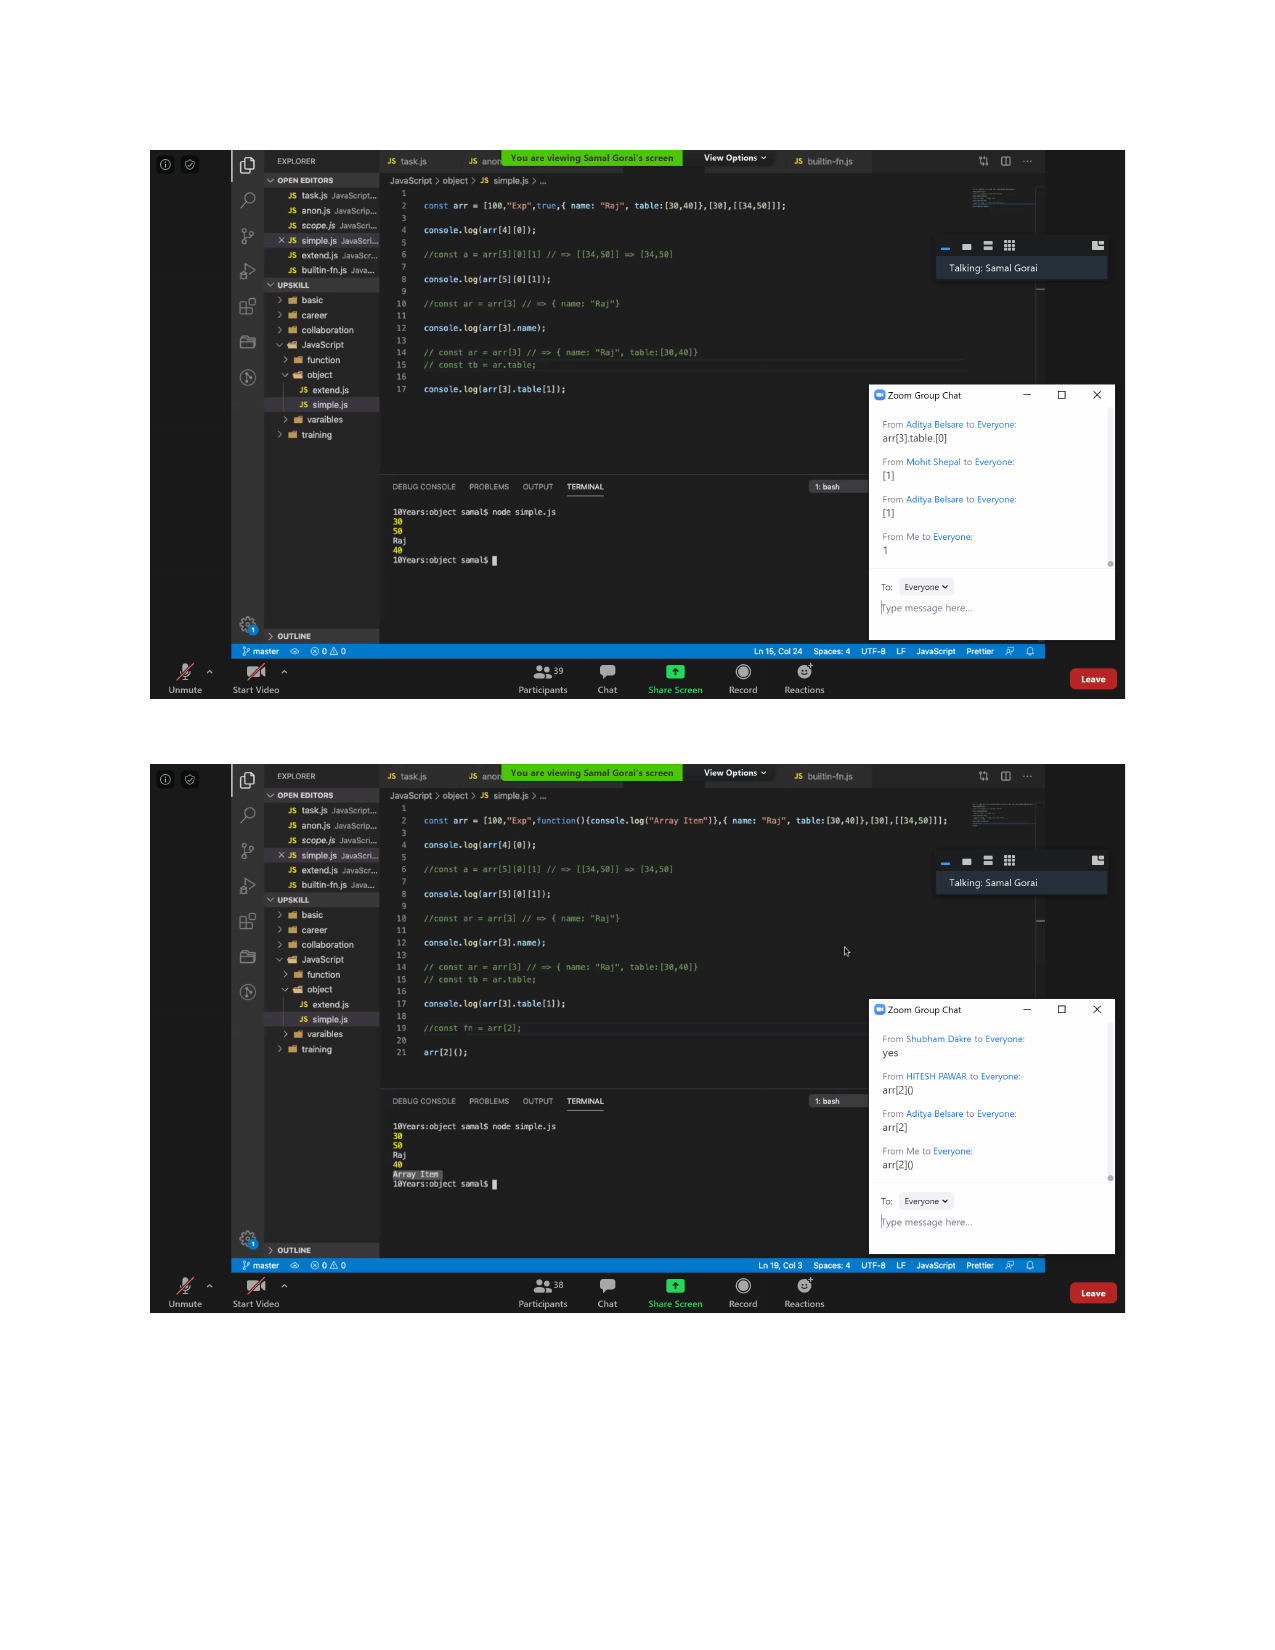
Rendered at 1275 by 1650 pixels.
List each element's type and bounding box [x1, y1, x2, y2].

picture [150, 150, 1125, 699]
picture [150, 764, 1125, 1313]
